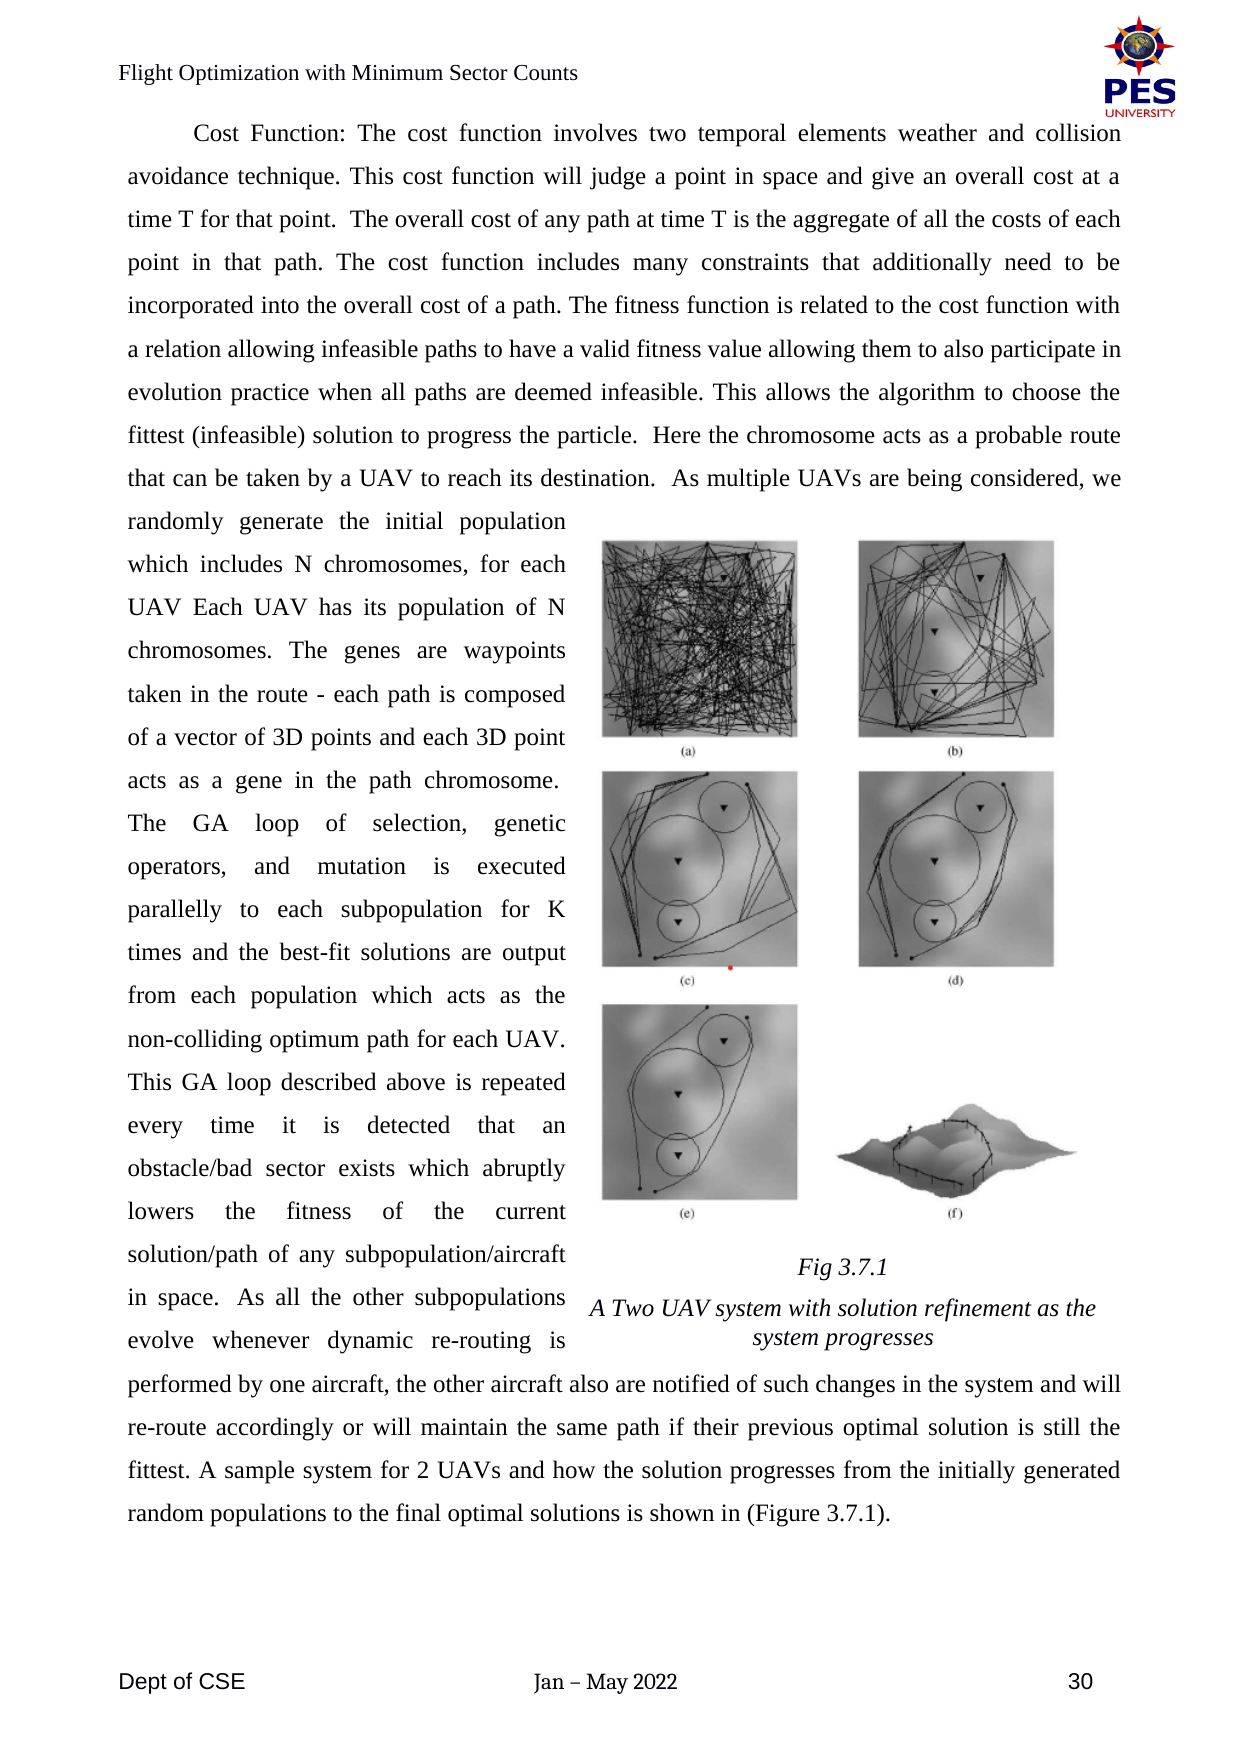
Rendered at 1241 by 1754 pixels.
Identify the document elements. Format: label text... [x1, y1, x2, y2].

picture [1103, 15, 1176, 117]
picture [585, 525, 1104, 1230]
